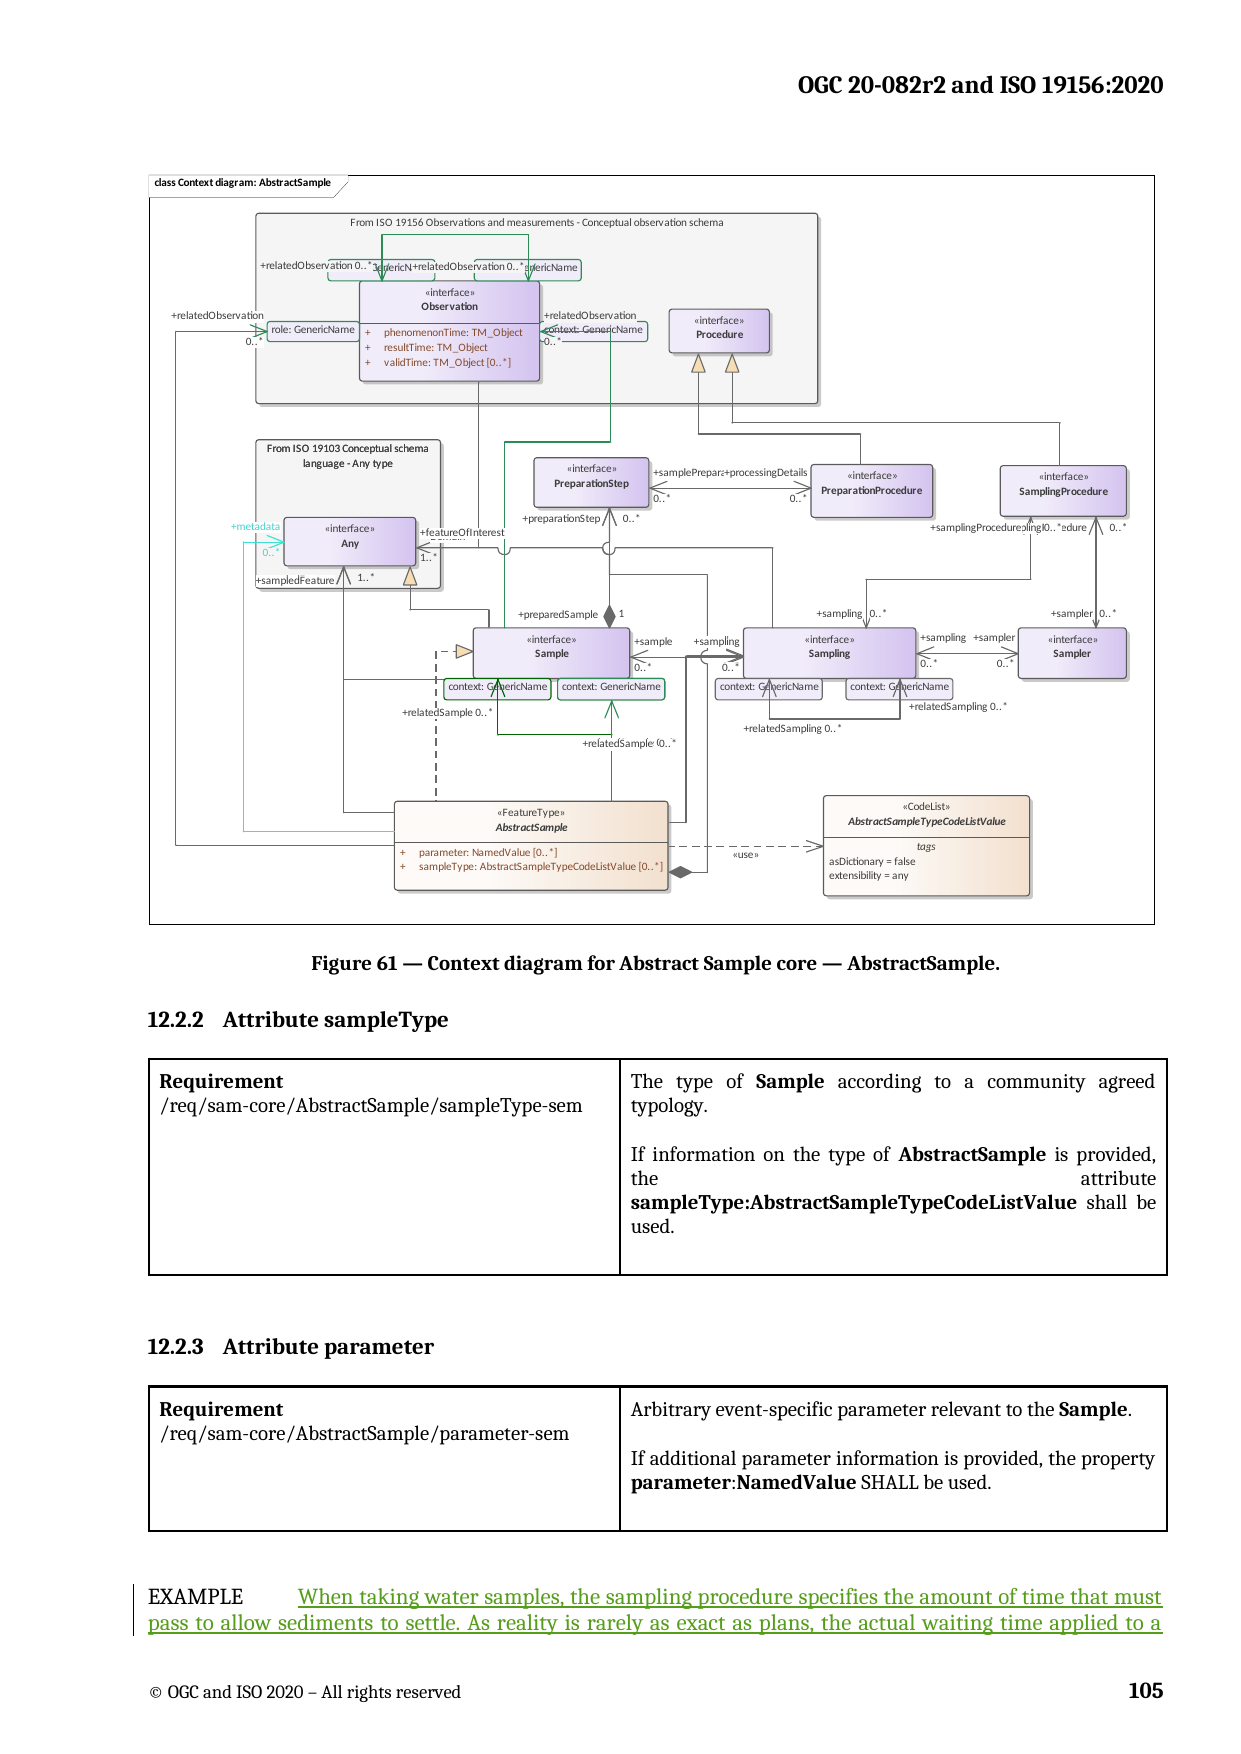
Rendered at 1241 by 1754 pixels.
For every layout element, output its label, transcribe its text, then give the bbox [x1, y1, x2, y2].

subtitle Attribute parameter [148, 1334, 1163, 1360]
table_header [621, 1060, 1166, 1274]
text Figure 61 — Context diagram for Abstract Sample core — AbstractSample. [148, 950, 1163, 975]
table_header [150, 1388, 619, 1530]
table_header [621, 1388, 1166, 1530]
subtitle Attribute sampleType [148, 1006, 1163, 1033]
text EXAMPLE [148, 1584, 1163, 1632]
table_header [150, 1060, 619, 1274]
